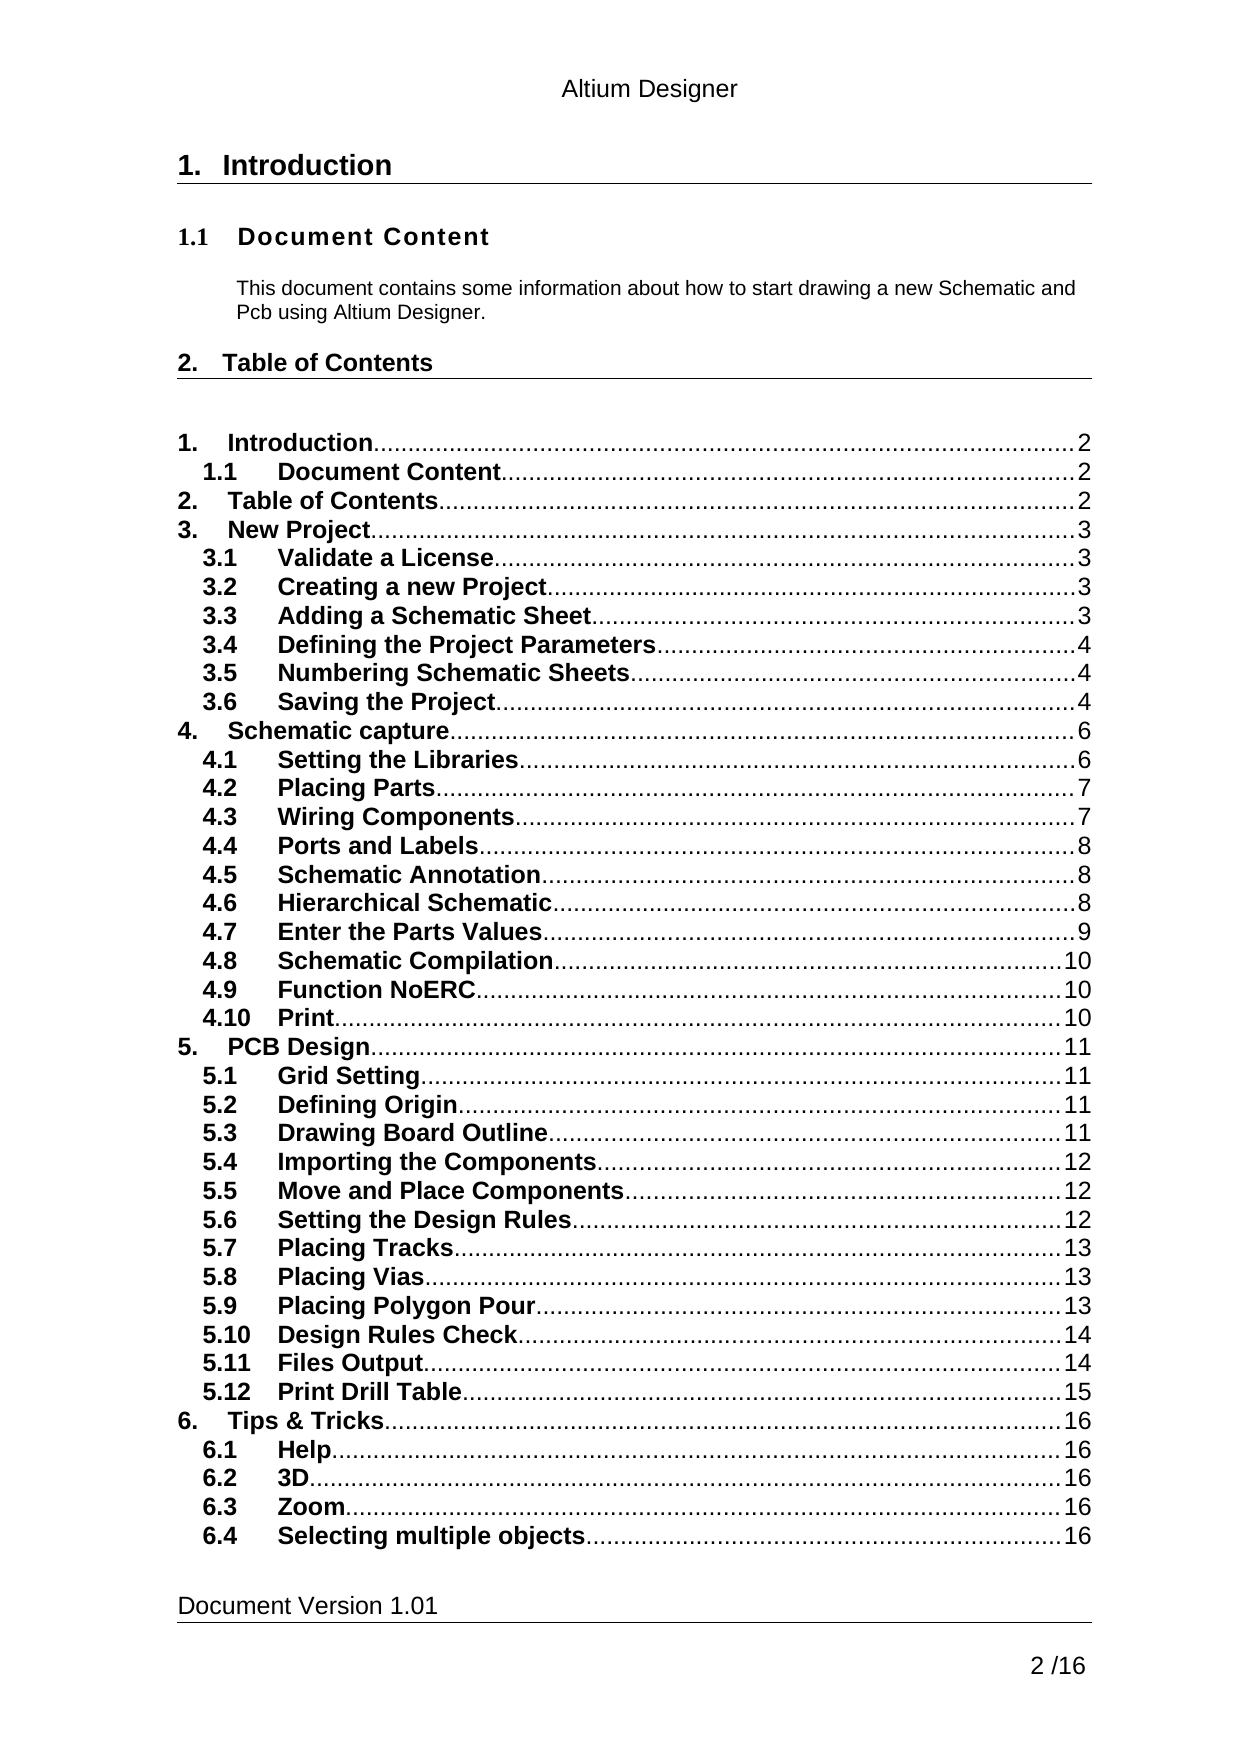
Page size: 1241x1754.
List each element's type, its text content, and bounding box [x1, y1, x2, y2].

text 1.1 Document Content 2 [202, 457, 1092, 486]
text 4.7 Enter the Parts Values 9 [202, 917, 1092, 946]
text 5.12 Print Drill Table 15 [202, 1377, 1092, 1406]
subtitle Table of Contents [177, 348, 1092, 378]
text 6.1 Help 16 [202, 1435, 1092, 1463]
text 6.2 3D 16 [202, 1463, 1092, 1492]
text 4.6 Hierarchical Schematic 8 [202, 888, 1092, 917]
text 3.4 Defining the Project Parameters 4 [202, 630, 1092, 658]
text 5.11 Files Output 14 [202, 1348, 1092, 1377]
text 5.5 Move and Place Components 12 [202, 1176, 1092, 1205]
text 5.7 Placing Tracks 13 [202, 1233, 1092, 1262]
text 4.3 Wiring Components 7 [202, 802, 1092, 831]
text 4.8 Schematic Compilation 10 [202, 946, 1092, 975]
text 4.4 Ports and Labels 8 [202, 831, 1092, 860]
text 3.3 Adding a Schematic Sheet 3 [202, 601, 1092, 630]
text 5.2 Defining Origin 11 [202, 1090, 1092, 1118]
text 5.9 Placing Polygon Pour 13 [202, 1291, 1092, 1320]
text 5.3 Drawing Board Outline 11 [202, 1118, 1092, 1147]
subtitle Introduction [177, 148, 1092, 183]
text 4. Schematic capture 6 [177, 716, 1092, 745]
text 3.6 Saving the Project 4 [202, 687, 1092, 716]
text 6. Tips & Tricks 16 [177, 1406, 1092, 1435]
text 5.10 Design Rules Check 14 [202, 1320, 1092, 1348]
text 3.2 Creating a new Project 3 [202, 572, 1092, 601]
text 5.8 Placing Vias 13 [202, 1262, 1092, 1291]
text 5.1 Grid Setting 11 [202, 1061, 1092, 1090]
text 4.2 Placing Parts 7 [202, 773, 1092, 802]
text 4.9 Function NoERC 10 [202, 975, 1092, 1003]
text This document contains some information about how to start drawing a new Schematic and Pcb using Altium Designer. [236, 276, 1092, 324]
text 6.3 Zoom 16 [202, 1492, 1092, 1521]
text 4.1 Setting the Libraries 6 [202, 745, 1092, 773]
text 3.1 Validate a License 3 [202, 543, 1092, 572]
subtitle Document Content [177, 222, 1092, 251]
text 4.5 Schematic Annotation 8 [202, 860, 1092, 888]
text 3.5 Numbering Schematic Sheets 4 [202, 658, 1092, 687]
text 5.4 Importing the Components 12 [202, 1147, 1092, 1176]
text 2. Table of Contents 2 [177, 486, 1092, 515]
text 1. Introduction 2 [177, 428, 1092, 457]
text 5.6 Setting the Design Rules 12 [202, 1205, 1092, 1233]
text 6.4 Selecting multiple objects 16 [202, 1521, 1092, 1550]
text 5. PCB Design 11 [177, 1032, 1092, 1061]
text 3. New Project 3 [177, 515, 1092, 543]
text 4.10 Print 10 [202, 1003, 1092, 1032]
